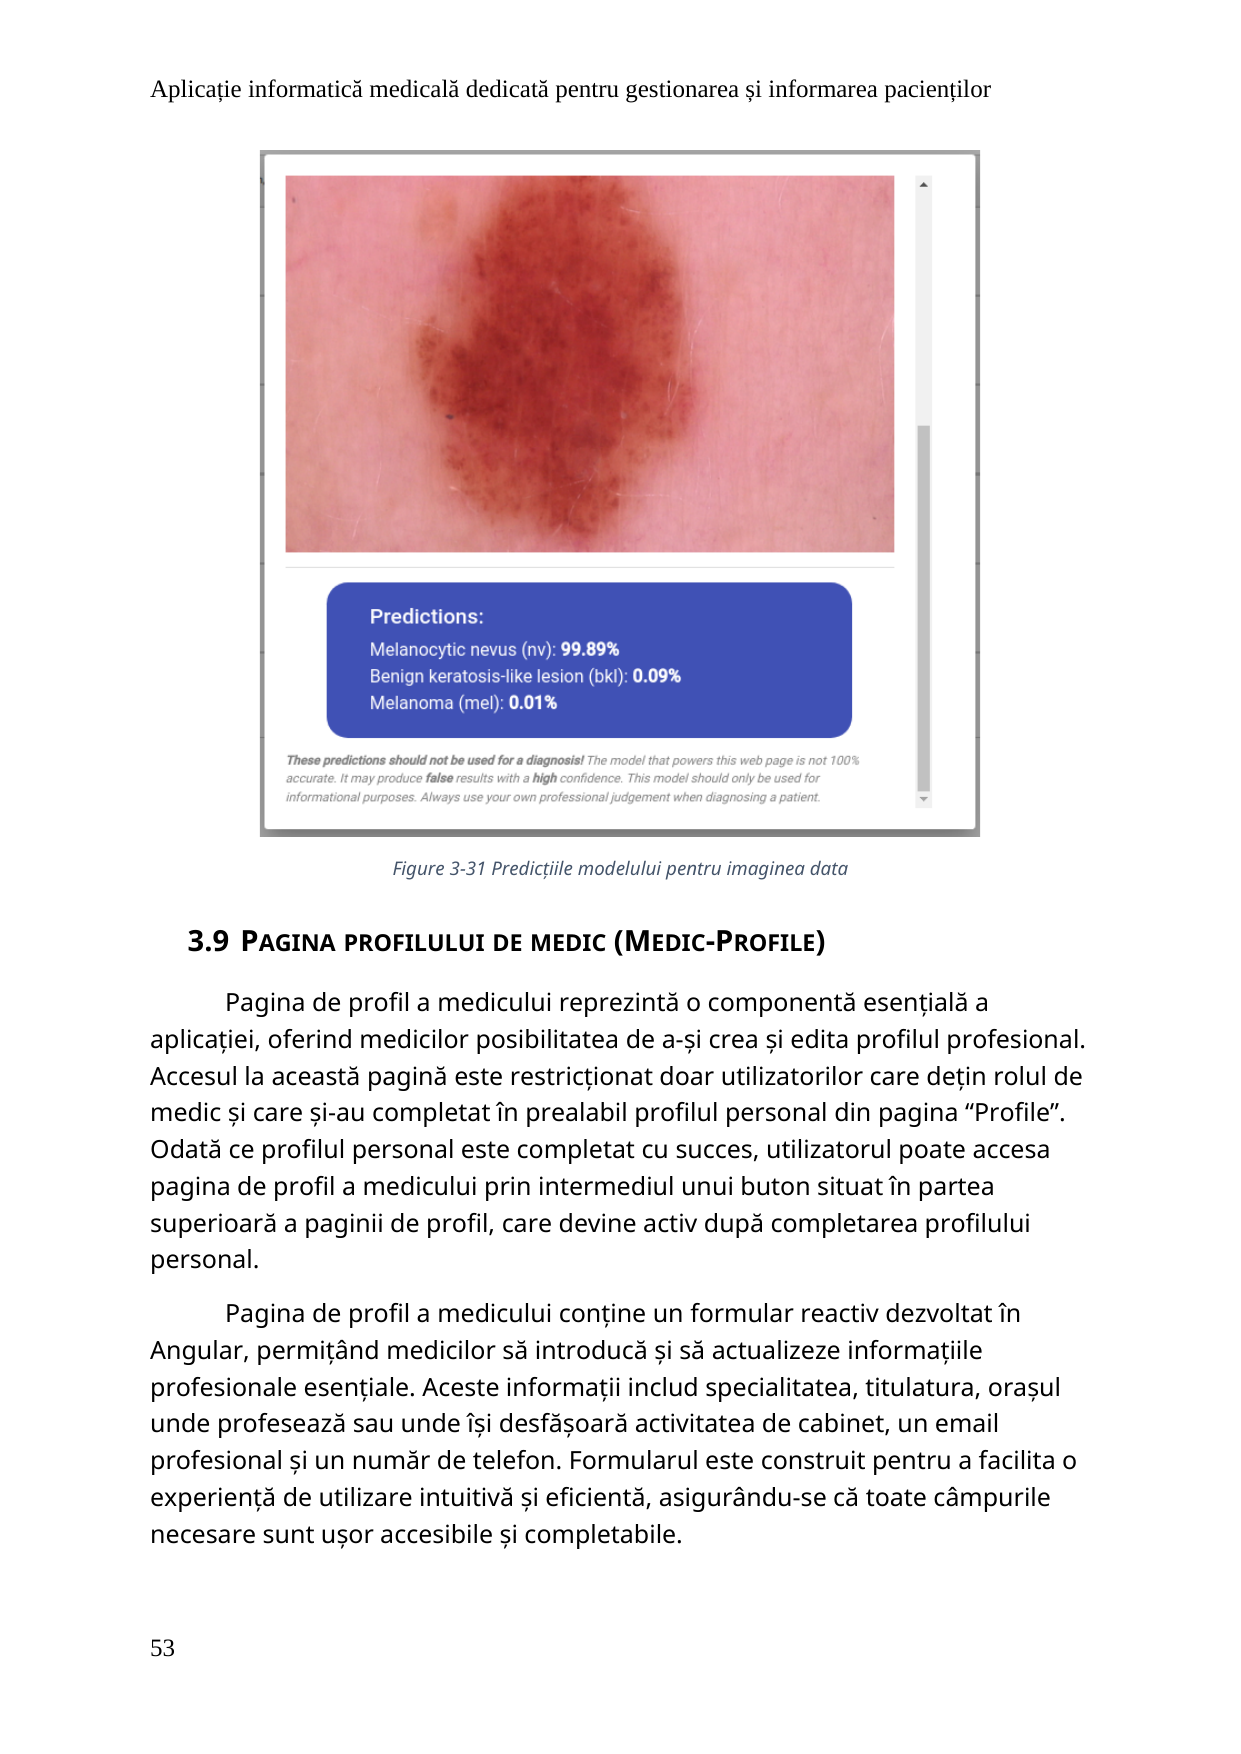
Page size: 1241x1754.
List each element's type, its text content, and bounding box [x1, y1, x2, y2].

subtitle Pagina profilului de medic (Medic-Profile) [187, 921, 1090, 960]
text Pagina de profil a medicului reprezintă o componentă esențială a aplicației, oferind medicilor posibilitatea de a-și crea și edita profilul profesional. Accesul la această pagină este restricționat doar utilizatorilor care dețin rolul de medic și care și-au completat în prealabil profilul personal din pagina “Profile”. Odată ce profilul personal este completat cu succes, utilizatorul poate accesa pagina de profil a medicului prin intermediul unui buton situat în partea superioară a paginii de profil, care devine activ după completarea profilului personal. [150, 985, 1090, 1276]
text Pagina de profil a medicului conține un formular reactiv dezvoltat în Angular, permițând medicilor să introducă și să actualizeze informațiile profesionale esențiale. Aceste informații includ specialitatea, titulatura, orașul unde profesează sau unde își desfășoară activitatea de cabinet, un email profesional și un număr de telefon. Formularul este construit pentru a facilita o experiență de utilizare intuitivă și eficientă, asigurându-se că toate câmpurile necesare sunt ușor accesibile și completabile. [150, 1296, 1090, 1550]
picture [259, 150, 981, 837]
